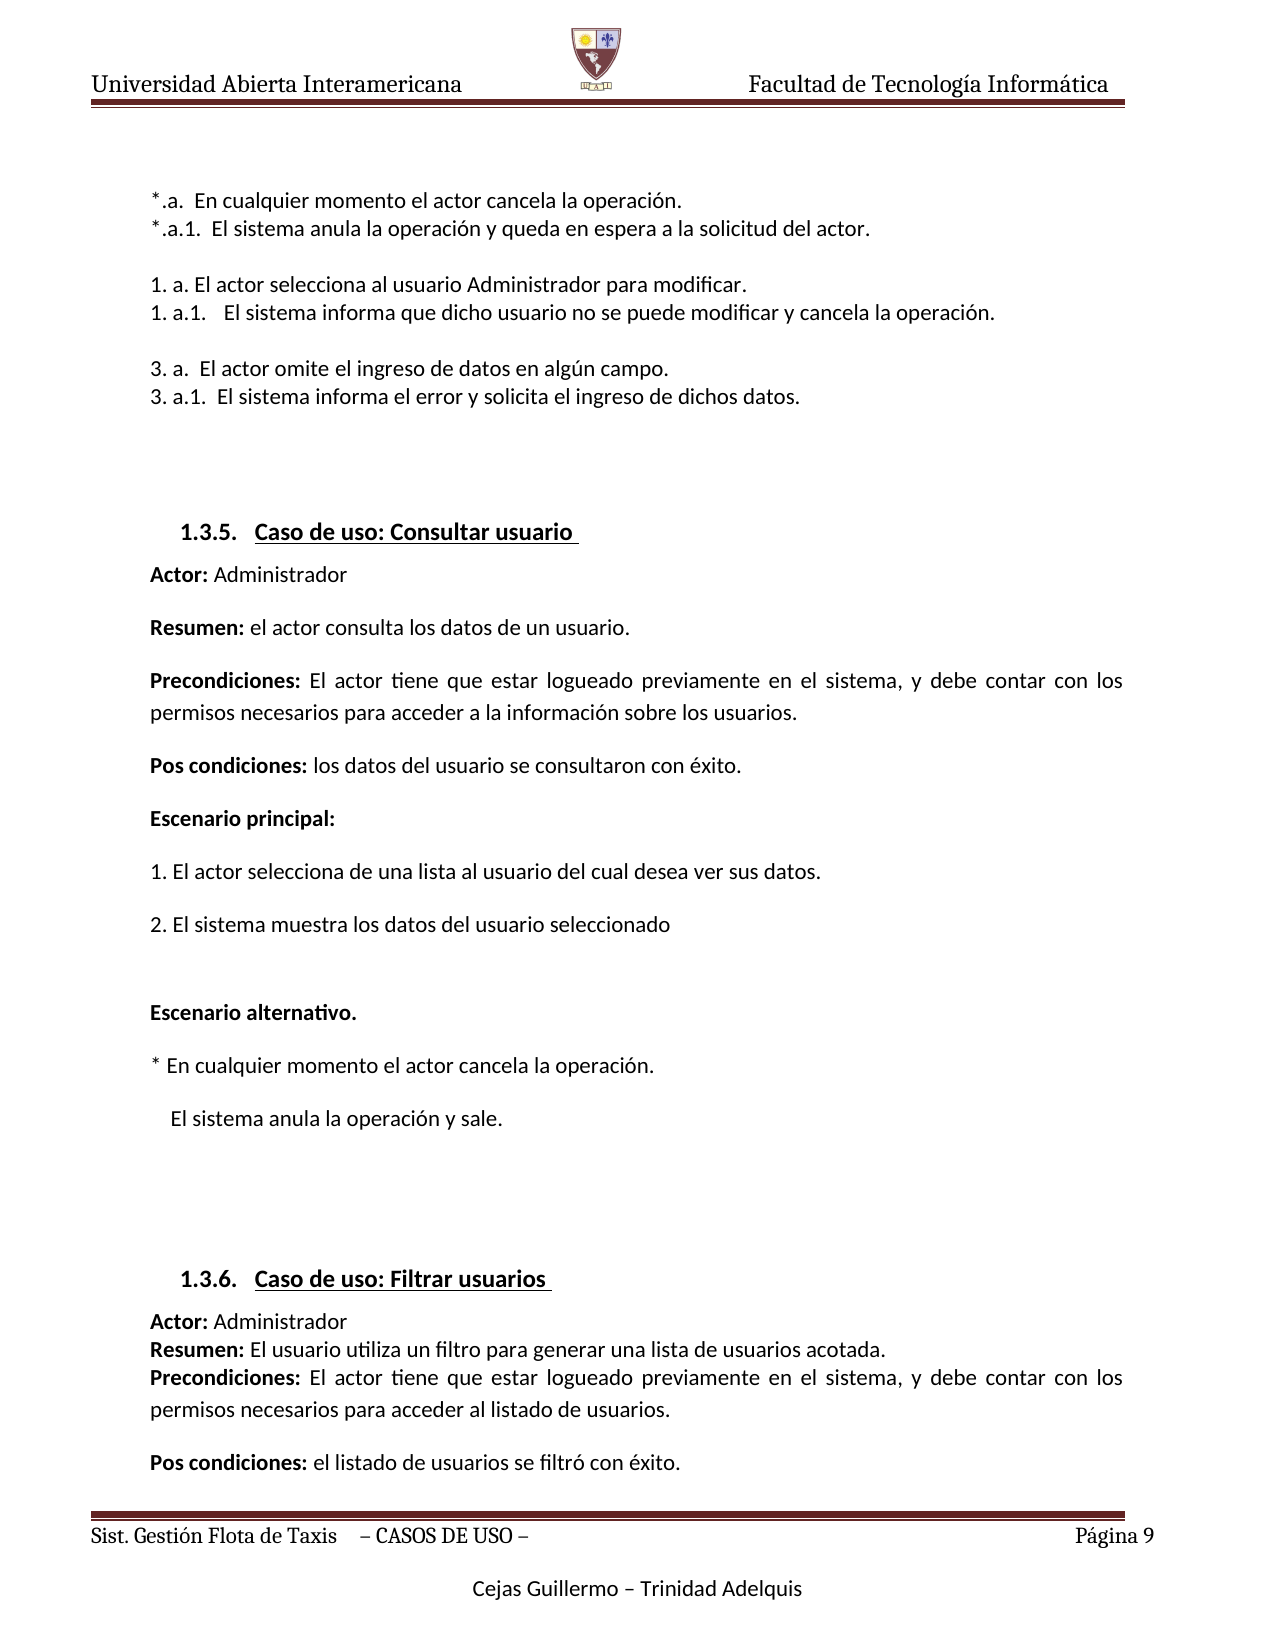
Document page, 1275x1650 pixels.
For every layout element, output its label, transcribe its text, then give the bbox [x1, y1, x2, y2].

text 3. a. El actor omite el ingreso de datos en algún campo. [150, 354, 1125, 382]
picture [560, 23, 633, 93]
text Pos condiciones: el listado de usuarios se filtró con éxito. [150, 1448, 1125, 1476]
text Escenario principal: [150, 804, 1125, 832]
list Caso de uso: Filtrar usuarios [179, 1263, 1125, 1294]
text 2. El sistema muestra los datos del usuario seleccionado [150, 910, 1125, 938]
text Actor: Administrador [150, 1307, 1125, 1335]
text 1. El actor selecciona de una lista al usuario del cual desea ver sus datos. [150, 857, 1125, 885]
text Precondiciones: El actor tiene que estar logueado previamente en el sistema, y debe contar con los permisos necesarios para acceder a la información sobre los usuarios. [150, 666, 1125, 726]
text *.a. En cualquier momento el actor cancela la operación. [150, 186, 1125, 214]
text . El actor selecciona al usuario Administrador para modificar. [150, 270, 1125, 298]
text Actor: Administrador [150, 560, 1125, 588]
text El sistema anula la operación y sale. [150, 1104, 1125, 1132]
text Resumen: el actor consulta los datos de un usuario. [150, 613, 1125, 641]
text *.a.1. El sistema anula la operación y queda en espera a la solicitud del actor. [150, 214, 1125, 242]
text .1. El sistema informa que dicho usuario no se puede modificar y cancela la operación. [150, 298, 1125, 326]
text * En cualquier momento el actor cancela la operación. [150, 1051, 1125, 1079]
text Escenario alternativo. [150, 998, 1125, 1026]
text 3. a.1. El sistema informa el error y solicita el ingreso de dichos datos. [150, 382, 1125, 410]
list Caso de uso: Consultar usuario [179, 516, 1125, 547]
text Pos condiciones: los datos del usuario se consultaron con éxito. [150, 751, 1125, 779]
text Resumen: El usuario utiliza un filtro para generar una lista de usuarios acotada. [150, 1335, 1125, 1363]
text Precondiciones: El actor tiene que estar logueado previamente en el sistema, y debe contar con los permisos necesarios para acceder al listado de usuarios. [150, 1363, 1125, 1423]
